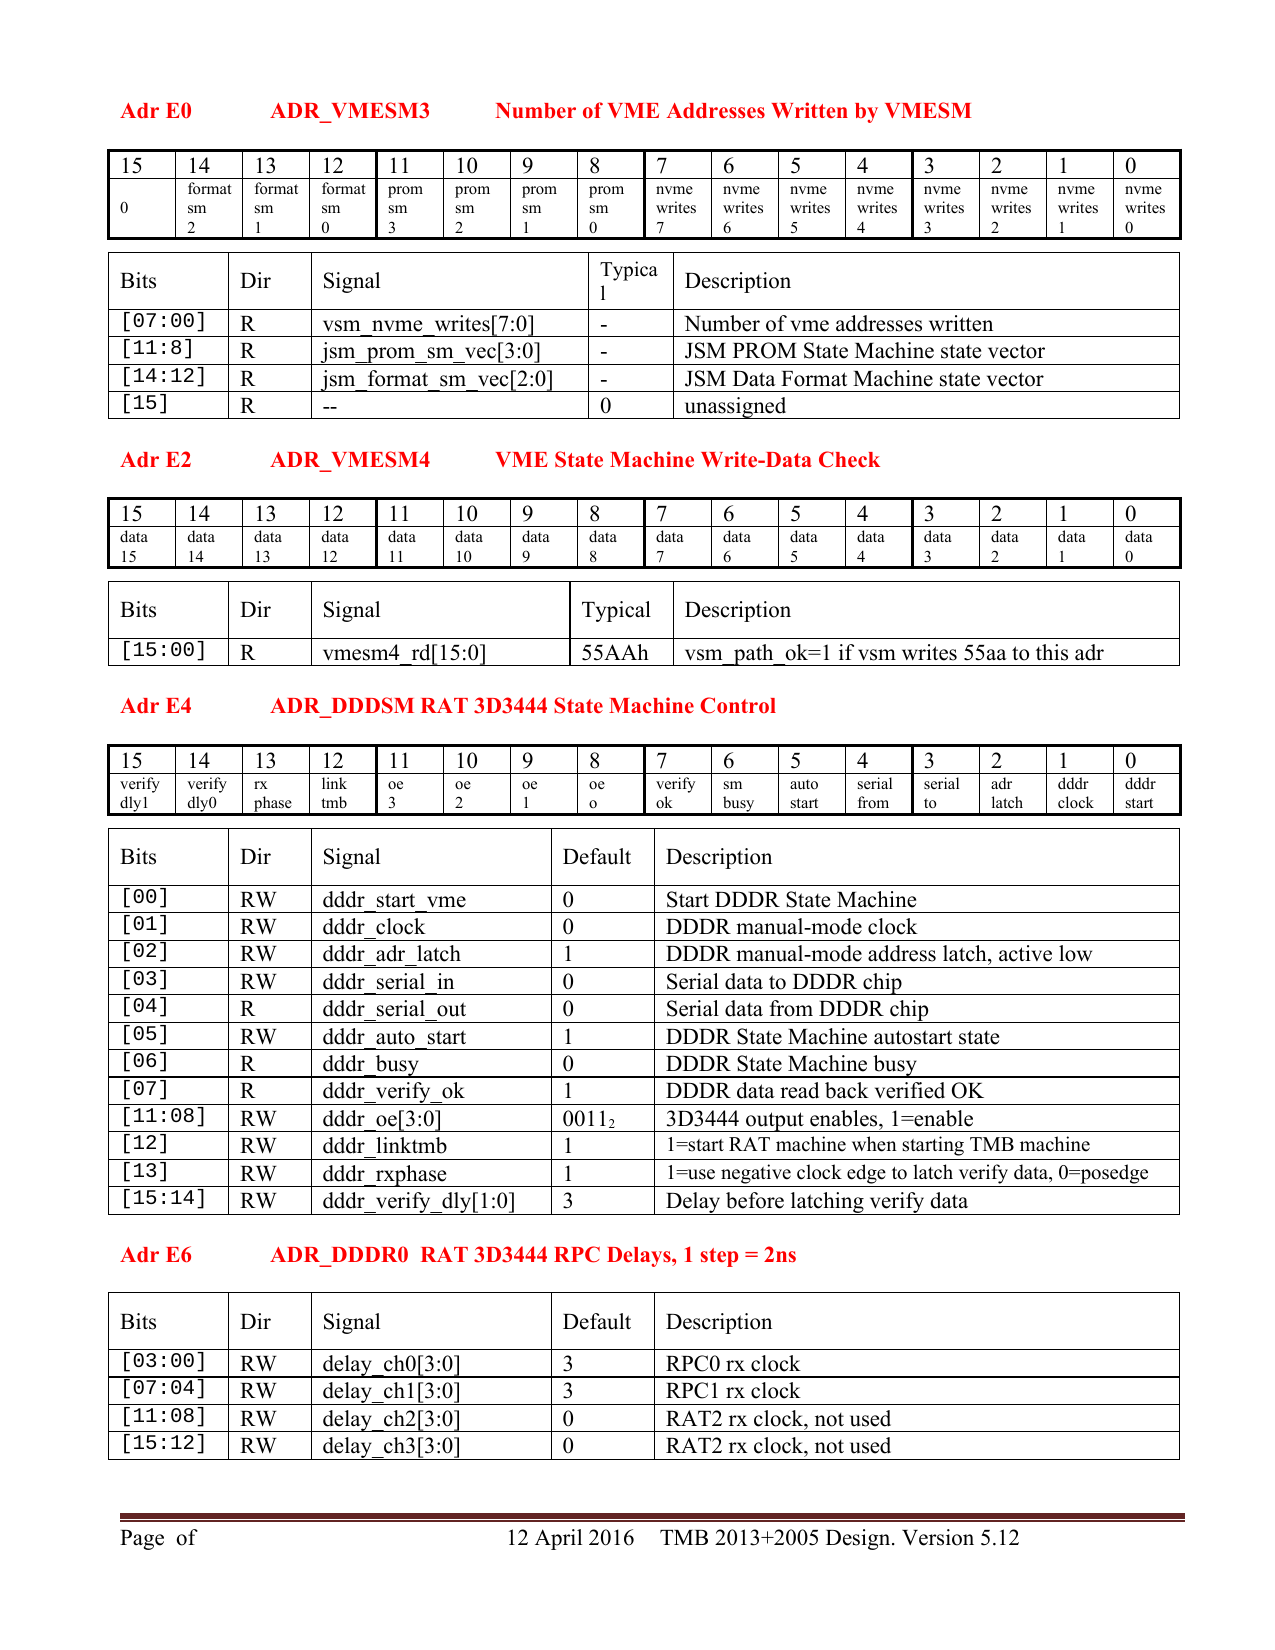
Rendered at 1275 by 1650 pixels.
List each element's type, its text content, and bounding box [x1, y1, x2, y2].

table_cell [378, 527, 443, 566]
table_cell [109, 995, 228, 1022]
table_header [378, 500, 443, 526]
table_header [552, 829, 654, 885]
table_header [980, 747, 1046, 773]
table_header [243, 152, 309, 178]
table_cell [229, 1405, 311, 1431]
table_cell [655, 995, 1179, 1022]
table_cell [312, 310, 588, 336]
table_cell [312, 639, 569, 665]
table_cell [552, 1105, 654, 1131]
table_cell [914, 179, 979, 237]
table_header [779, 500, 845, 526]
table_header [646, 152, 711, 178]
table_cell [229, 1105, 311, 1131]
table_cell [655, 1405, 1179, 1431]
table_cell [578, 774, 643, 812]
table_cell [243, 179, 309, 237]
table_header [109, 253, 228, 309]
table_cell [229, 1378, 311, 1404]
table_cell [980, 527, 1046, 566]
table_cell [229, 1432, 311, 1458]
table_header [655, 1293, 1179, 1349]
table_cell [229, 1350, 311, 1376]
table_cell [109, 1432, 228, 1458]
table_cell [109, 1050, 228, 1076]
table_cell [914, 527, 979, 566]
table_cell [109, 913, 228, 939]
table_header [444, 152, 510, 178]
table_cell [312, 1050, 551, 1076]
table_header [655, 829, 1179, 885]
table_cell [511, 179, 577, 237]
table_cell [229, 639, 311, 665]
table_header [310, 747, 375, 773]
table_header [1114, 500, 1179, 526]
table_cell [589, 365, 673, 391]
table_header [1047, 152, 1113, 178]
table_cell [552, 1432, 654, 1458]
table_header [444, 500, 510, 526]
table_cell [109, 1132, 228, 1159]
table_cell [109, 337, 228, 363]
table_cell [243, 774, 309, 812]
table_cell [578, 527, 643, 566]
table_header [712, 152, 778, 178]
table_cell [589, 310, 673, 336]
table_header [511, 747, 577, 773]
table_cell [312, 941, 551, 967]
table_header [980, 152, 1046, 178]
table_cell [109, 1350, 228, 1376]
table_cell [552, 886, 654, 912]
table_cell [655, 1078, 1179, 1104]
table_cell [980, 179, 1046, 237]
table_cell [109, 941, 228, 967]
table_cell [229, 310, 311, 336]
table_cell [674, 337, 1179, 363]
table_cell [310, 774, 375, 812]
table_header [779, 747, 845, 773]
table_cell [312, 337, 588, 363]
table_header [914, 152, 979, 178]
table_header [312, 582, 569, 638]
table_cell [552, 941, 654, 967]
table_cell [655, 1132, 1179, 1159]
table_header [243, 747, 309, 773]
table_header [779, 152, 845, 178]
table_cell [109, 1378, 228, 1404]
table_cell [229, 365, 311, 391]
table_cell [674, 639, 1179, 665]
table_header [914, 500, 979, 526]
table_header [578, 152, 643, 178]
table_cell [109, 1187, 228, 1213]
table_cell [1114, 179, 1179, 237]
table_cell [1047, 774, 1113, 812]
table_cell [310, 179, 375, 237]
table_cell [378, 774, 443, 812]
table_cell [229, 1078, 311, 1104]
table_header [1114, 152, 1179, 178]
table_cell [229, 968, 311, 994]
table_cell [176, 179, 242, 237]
subtitle Adr E2 ADR_VMESM4 VME State Machine Write-Data Check [120, 446, 1185, 472]
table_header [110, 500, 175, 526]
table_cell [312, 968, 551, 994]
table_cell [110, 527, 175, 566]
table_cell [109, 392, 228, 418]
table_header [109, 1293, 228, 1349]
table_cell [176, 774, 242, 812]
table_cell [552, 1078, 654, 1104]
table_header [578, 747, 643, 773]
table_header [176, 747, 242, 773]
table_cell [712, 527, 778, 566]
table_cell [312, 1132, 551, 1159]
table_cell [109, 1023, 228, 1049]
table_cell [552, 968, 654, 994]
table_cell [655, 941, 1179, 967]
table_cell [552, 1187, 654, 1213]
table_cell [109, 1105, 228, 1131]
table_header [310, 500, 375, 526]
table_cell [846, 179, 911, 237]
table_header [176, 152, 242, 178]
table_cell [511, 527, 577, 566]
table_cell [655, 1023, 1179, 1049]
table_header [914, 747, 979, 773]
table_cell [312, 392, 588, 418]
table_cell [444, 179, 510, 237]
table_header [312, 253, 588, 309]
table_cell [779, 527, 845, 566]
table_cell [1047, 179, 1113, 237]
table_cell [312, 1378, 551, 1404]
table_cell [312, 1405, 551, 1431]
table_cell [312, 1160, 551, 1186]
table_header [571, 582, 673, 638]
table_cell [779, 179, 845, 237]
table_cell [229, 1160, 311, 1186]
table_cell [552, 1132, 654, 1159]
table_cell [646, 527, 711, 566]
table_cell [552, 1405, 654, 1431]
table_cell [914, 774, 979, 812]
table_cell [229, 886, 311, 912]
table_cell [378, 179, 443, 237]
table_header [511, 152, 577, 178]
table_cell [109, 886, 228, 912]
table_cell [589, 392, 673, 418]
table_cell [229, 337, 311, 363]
subtitle Adr E4 ADR_DDDSM RAT 3D3444 State Machine Control [120, 693, 1185, 719]
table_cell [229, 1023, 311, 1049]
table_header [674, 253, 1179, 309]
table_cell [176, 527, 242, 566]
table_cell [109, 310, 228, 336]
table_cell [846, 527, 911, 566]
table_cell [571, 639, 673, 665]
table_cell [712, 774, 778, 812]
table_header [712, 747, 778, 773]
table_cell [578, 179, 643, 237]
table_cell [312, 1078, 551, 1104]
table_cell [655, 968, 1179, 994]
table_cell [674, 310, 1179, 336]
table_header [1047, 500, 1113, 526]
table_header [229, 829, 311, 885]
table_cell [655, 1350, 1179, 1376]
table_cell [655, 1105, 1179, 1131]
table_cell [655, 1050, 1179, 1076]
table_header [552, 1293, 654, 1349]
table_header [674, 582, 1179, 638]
subtitle Adr E0 ADR_VMESM3 Number of VME Addresses Written by VMESM [120, 97, 1185, 124]
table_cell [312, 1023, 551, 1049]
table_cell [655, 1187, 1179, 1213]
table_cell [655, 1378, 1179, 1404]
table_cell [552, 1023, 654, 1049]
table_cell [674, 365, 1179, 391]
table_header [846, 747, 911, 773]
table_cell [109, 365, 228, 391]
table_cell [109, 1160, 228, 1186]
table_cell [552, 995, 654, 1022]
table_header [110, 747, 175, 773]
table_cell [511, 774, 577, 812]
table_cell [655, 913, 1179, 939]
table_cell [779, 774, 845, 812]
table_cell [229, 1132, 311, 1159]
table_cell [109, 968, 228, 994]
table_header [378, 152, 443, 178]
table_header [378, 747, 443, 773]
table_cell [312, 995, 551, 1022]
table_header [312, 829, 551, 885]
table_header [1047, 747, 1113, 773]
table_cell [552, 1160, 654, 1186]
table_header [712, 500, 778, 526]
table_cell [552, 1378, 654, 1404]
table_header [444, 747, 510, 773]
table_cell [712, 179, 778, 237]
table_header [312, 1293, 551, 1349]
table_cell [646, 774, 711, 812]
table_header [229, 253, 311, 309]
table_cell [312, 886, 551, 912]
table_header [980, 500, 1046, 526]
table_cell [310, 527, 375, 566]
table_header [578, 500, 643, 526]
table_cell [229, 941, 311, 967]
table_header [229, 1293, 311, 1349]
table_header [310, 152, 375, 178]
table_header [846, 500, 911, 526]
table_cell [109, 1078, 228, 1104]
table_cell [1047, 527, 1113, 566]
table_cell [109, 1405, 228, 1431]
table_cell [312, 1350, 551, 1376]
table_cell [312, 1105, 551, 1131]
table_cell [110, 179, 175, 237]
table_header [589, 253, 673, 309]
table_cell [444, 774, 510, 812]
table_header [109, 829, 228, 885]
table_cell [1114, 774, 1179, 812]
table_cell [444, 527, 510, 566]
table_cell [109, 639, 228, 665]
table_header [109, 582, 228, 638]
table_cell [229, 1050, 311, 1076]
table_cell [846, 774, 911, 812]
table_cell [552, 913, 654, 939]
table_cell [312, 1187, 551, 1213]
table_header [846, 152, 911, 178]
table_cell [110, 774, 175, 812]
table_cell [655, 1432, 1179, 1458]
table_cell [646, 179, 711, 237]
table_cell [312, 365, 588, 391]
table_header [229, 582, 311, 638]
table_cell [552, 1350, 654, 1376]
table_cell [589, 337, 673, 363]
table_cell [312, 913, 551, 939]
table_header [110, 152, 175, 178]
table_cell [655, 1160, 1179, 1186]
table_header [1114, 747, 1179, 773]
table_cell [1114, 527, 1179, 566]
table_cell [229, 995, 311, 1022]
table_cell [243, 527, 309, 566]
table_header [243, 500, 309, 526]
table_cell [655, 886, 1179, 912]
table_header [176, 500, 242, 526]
subtitle Adr E6 ADR_DDDR0 RAT 3D3444 RPC Delays, 1 step = 2ns [120, 1241, 1185, 1267]
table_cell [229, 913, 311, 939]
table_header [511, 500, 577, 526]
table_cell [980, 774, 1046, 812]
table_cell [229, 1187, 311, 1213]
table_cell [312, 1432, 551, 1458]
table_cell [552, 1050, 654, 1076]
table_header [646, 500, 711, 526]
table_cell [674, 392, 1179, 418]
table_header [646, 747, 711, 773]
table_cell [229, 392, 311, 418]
